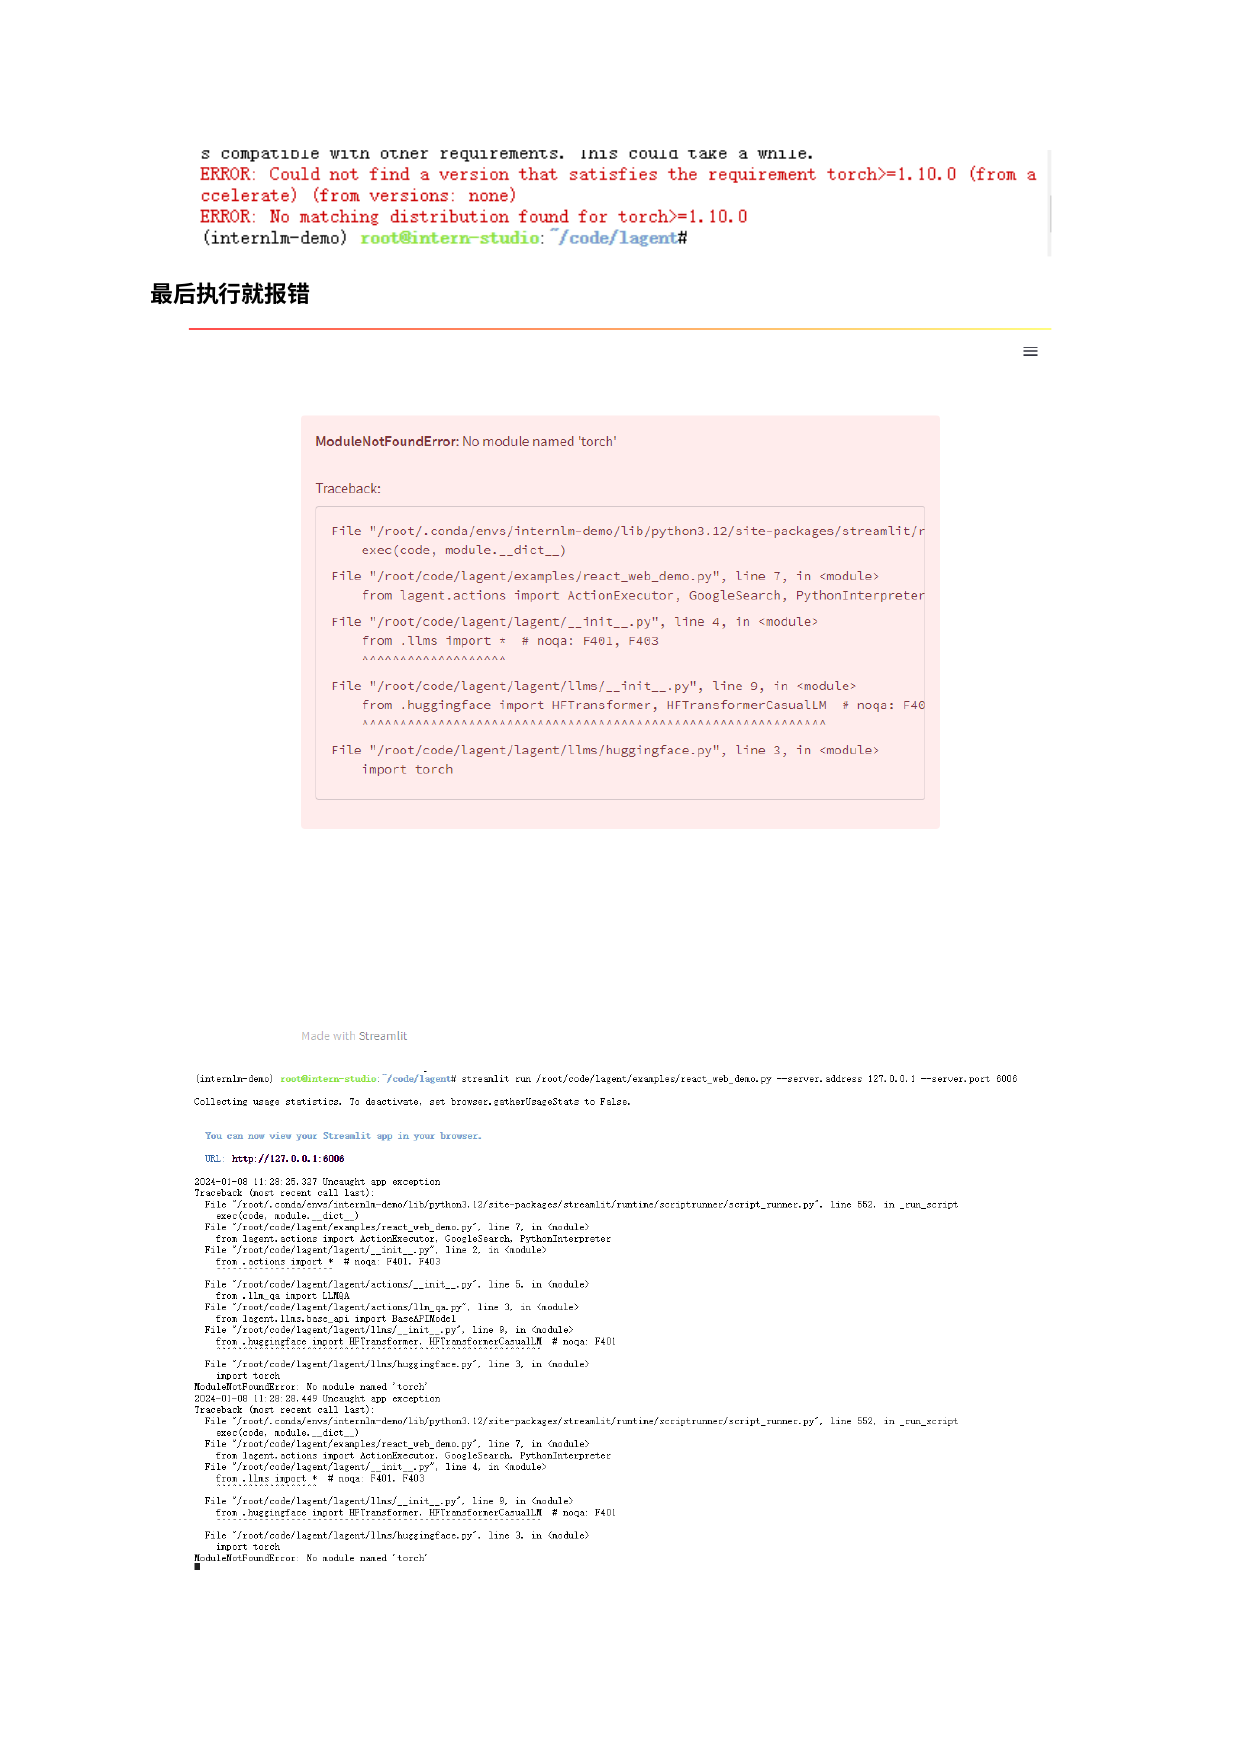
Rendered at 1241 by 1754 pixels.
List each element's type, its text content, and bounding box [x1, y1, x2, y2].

picture [188, 328, 1052, 1054]
picture [188, 150, 1052, 258]
picture [188, 1071, 1052, 1570]
text 最后执行就报错 [150, 276, 1090, 309]
